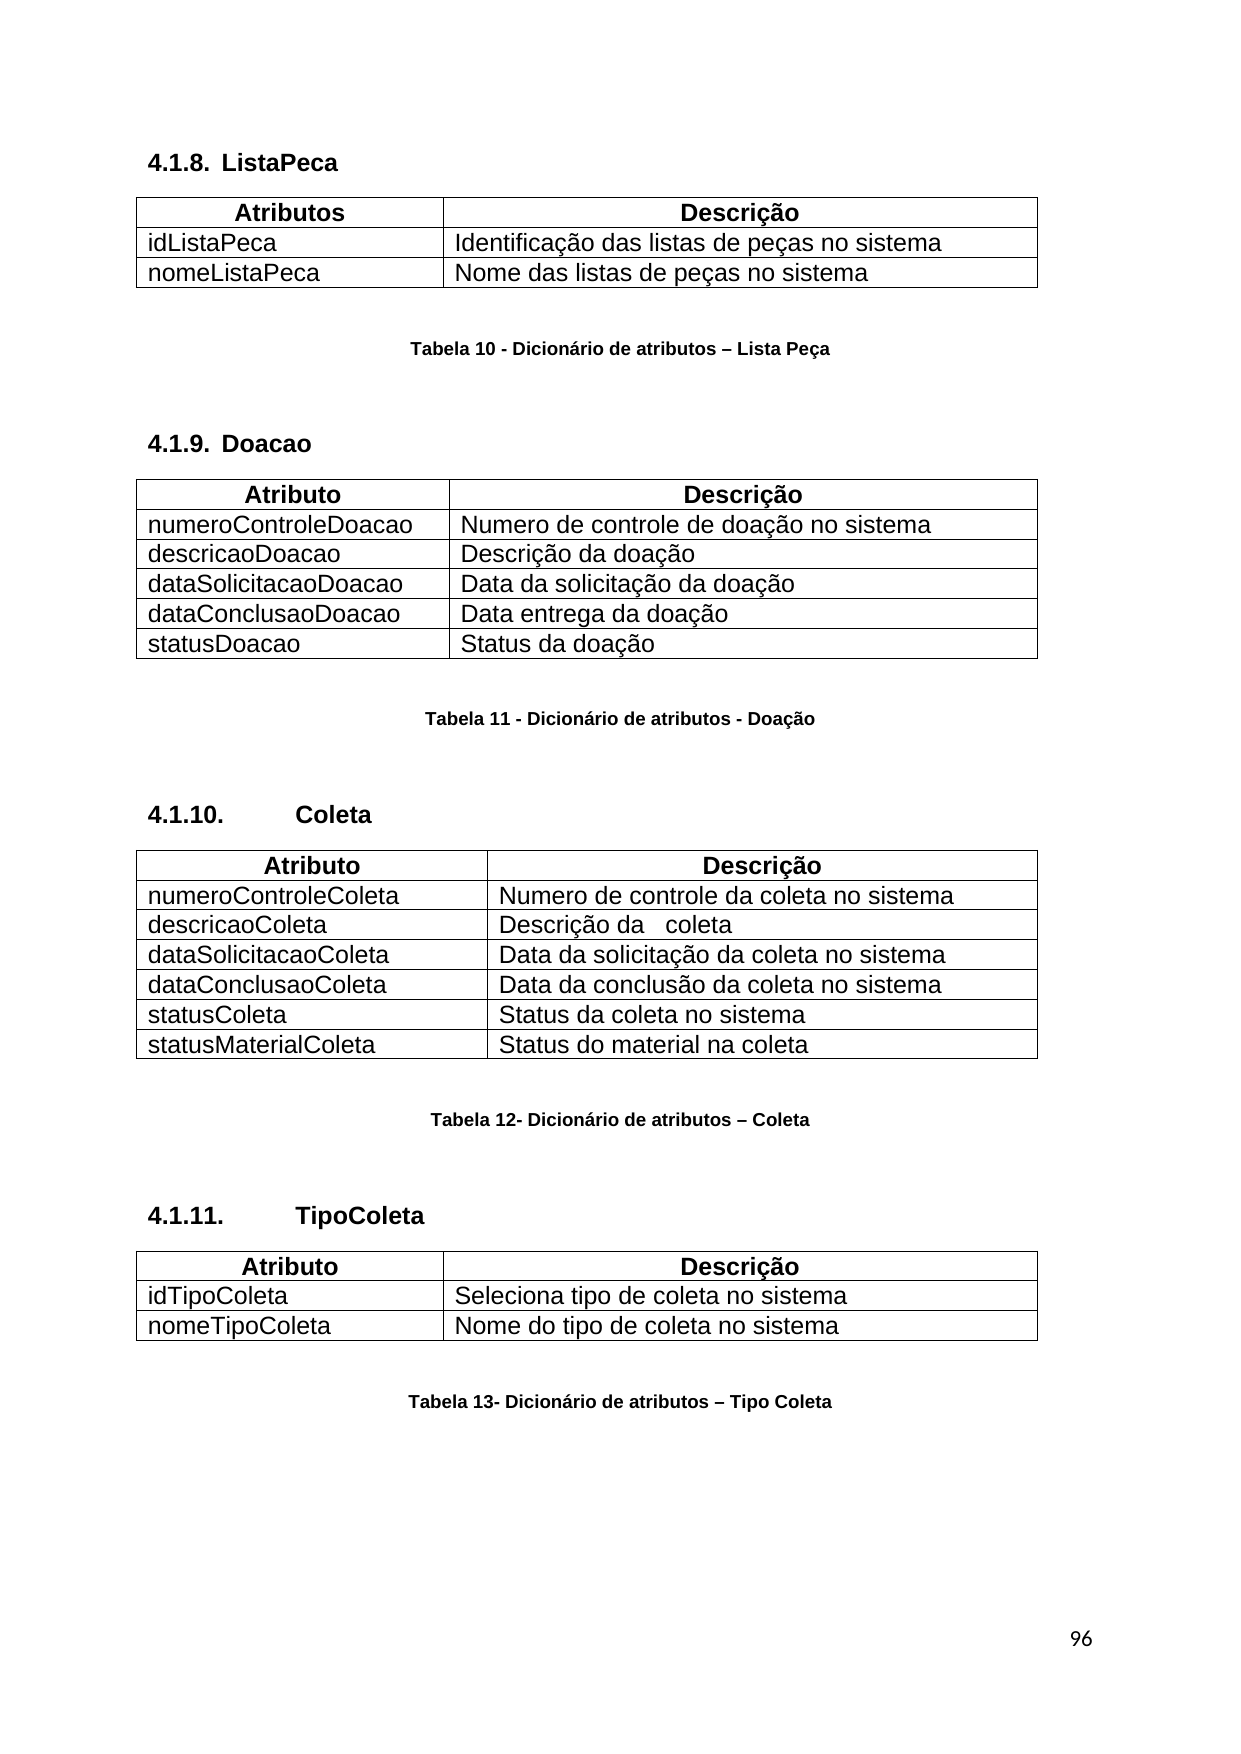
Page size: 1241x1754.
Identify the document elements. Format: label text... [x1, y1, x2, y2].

text 4.1.8. ListaPeca [148, 148, 1092, 176]
table_cell Data da solicitação da doação [450, 569, 1037, 598]
table_cell Data da solicitação da coleta no sistema [488, 940, 1037, 969]
text 4.1.9. Doacao [148, 429, 1092, 458]
table_cell descricaoColeta [137, 910, 487, 939]
table_cell dataConclusaoDoacao [137, 599, 449, 628]
table_cell dataSolicitacaoColeta [137, 940, 487, 969]
table_cell statusColeta [137, 1000, 487, 1028]
table_header Atributo [137, 851, 487, 879]
table_cell Seleciona tipo de coleta no sistema [444, 1281, 1037, 1310]
text 4.1.11. TipoColeta [148, 1201, 1092, 1230]
table_cell Numero de controle da coleta no sistema [488, 881, 1037, 909]
table_cell Status da doação [450, 629, 1037, 658]
table_cell numeroControleColeta [137, 881, 487, 909]
table_cell Nome das listas de peças no sistema [444, 258, 1037, 287]
table_cell descricaoDoacao [137, 540, 449, 568]
table_header Descrição [488, 851, 1037, 879]
table_cell Status da coleta no sistema [488, 1000, 1037, 1028]
table_header Descrição [444, 198, 1037, 227]
table_cell Data entrega da doação [450, 599, 1037, 628]
table_header Atributos [137, 198, 443, 227]
table_cell Numero de controle de doação no sistema [450, 510, 1037, 538]
table_cell Data da conclusão da coleta no sistema [488, 970, 1037, 999]
text Tabela 10 - Dicionário de atributos – Lista Peça [148, 337, 1092, 359]
text Tabela 12- Dicionário de atributos – Coleta [148, 1109, 1092, 1131]
table_header Descrição [444, 1252, 1037, 1280]
table_cell Nome do tipo de coleta no sistema [444, 1311, 1037, 1340]
table_cell nomeListaPeca [137, 258, 443, 287]
text 4.1.10. Coleta [148, 800, 1092, 829]
table_cell statusMaterialColeta [137, 1030, 487, 1058]
table_cell dataSolicitacaoDoacao [137, 569, 449, 598]
table_cell numeroControleDoacao [137, 510, 449, 538]
table_cell Identificação das listas de peças no sistema [444, 228, 1037, 257]
table_header Atributo [137, 480, 449, 509]
table_cell Descrição da doação [450, 540, 1037, 568]
table_header Descrição [450, 480, 1037, 509]
table_cell dataConclusaoColeta [137, 970, 487, 999]
table_cell idListaPeca [137, 228, 443, 257]
table_cell Status do material na coleta [488, 1030, 1037, 1058]
table_cell idTipoColeta [137, 1281, 443, 1310]
text Tabela 13- Dicionário de atributos – Tipo Coleta [148, 1391, 1092, 1412]
text Tabela 11 - Dicionário de atributos - Doação [148, 708, 1092, 730]
table_header Atributo [137, 1252, 443, 1280]
table_cell Descrição da coleta [488, 910, 1037, 939]
table_cell statusDoacao [137, 629, 449, 658]
table_cell nomeTipoColeta [137, 1311, 443, 1340]
